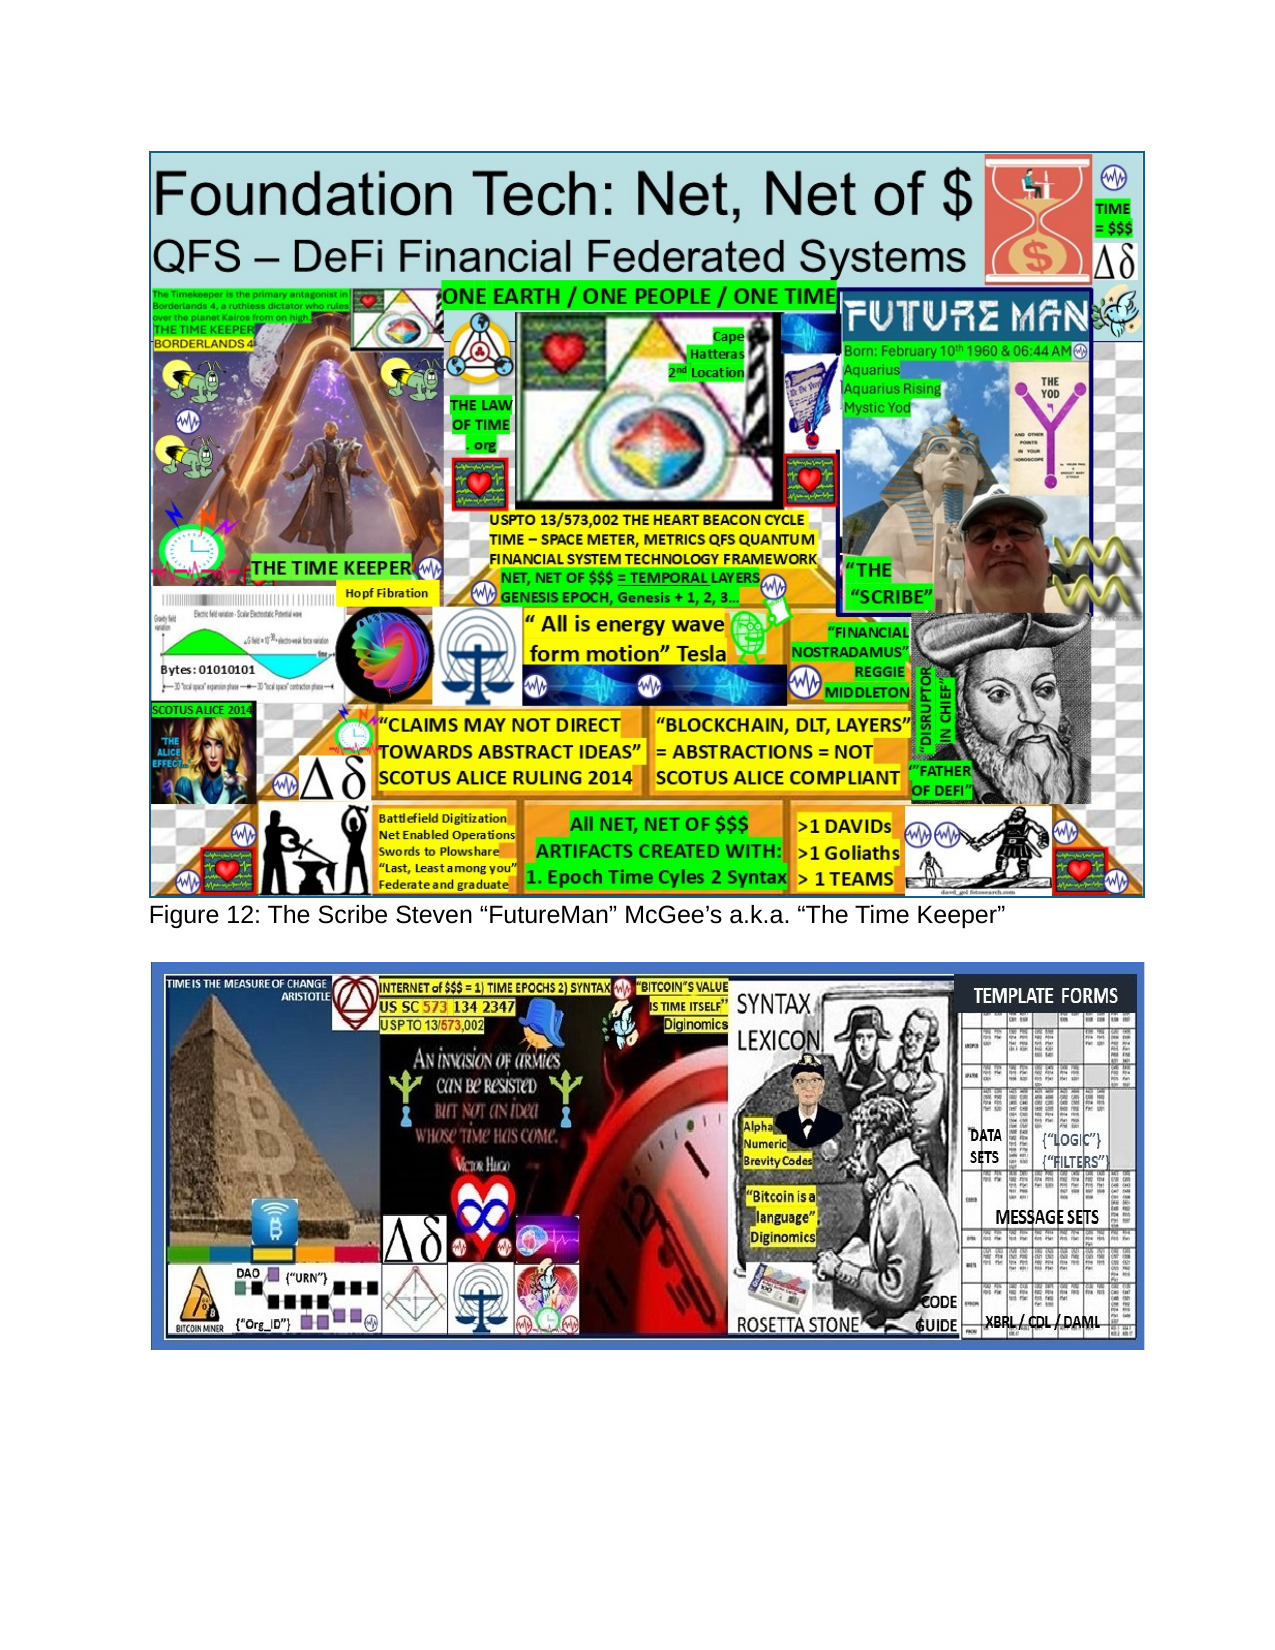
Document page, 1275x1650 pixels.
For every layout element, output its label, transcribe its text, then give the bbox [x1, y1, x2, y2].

text Figure 12: The Scribe Steven “FutureMan” McGee’s a.k.a. “The Time Keeper” [148, 900, 1140, 929]
picture [151, 153, 1143, 896]
